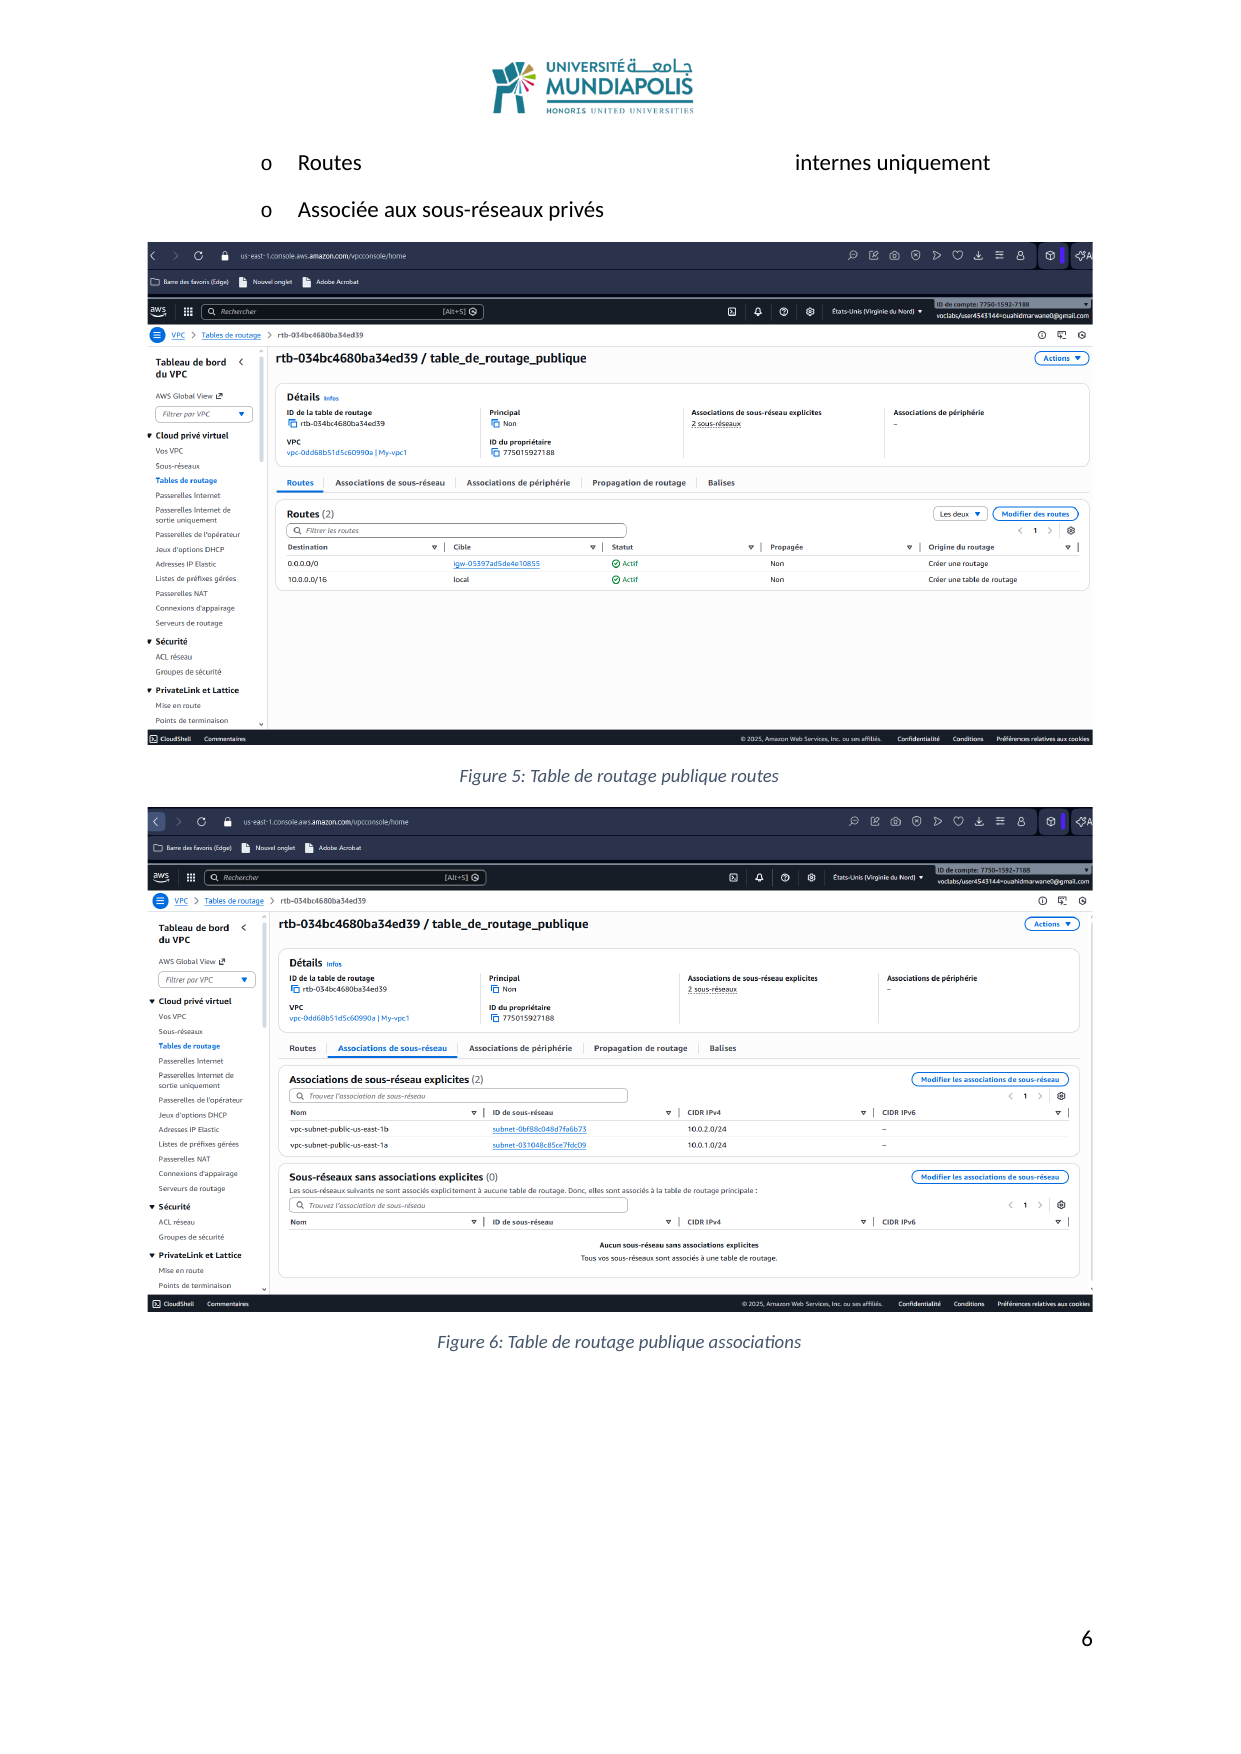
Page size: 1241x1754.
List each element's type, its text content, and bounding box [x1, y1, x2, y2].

list Routes internes uniquement [260, 148, 1093, 176]
picture [408, 0, 777, 148]
picture [147, 242, 1093, 745]
list Associée aux sous-réseaux privés [260, 195, 1093, 223]
picture [147, 807, 1093, 1312]
